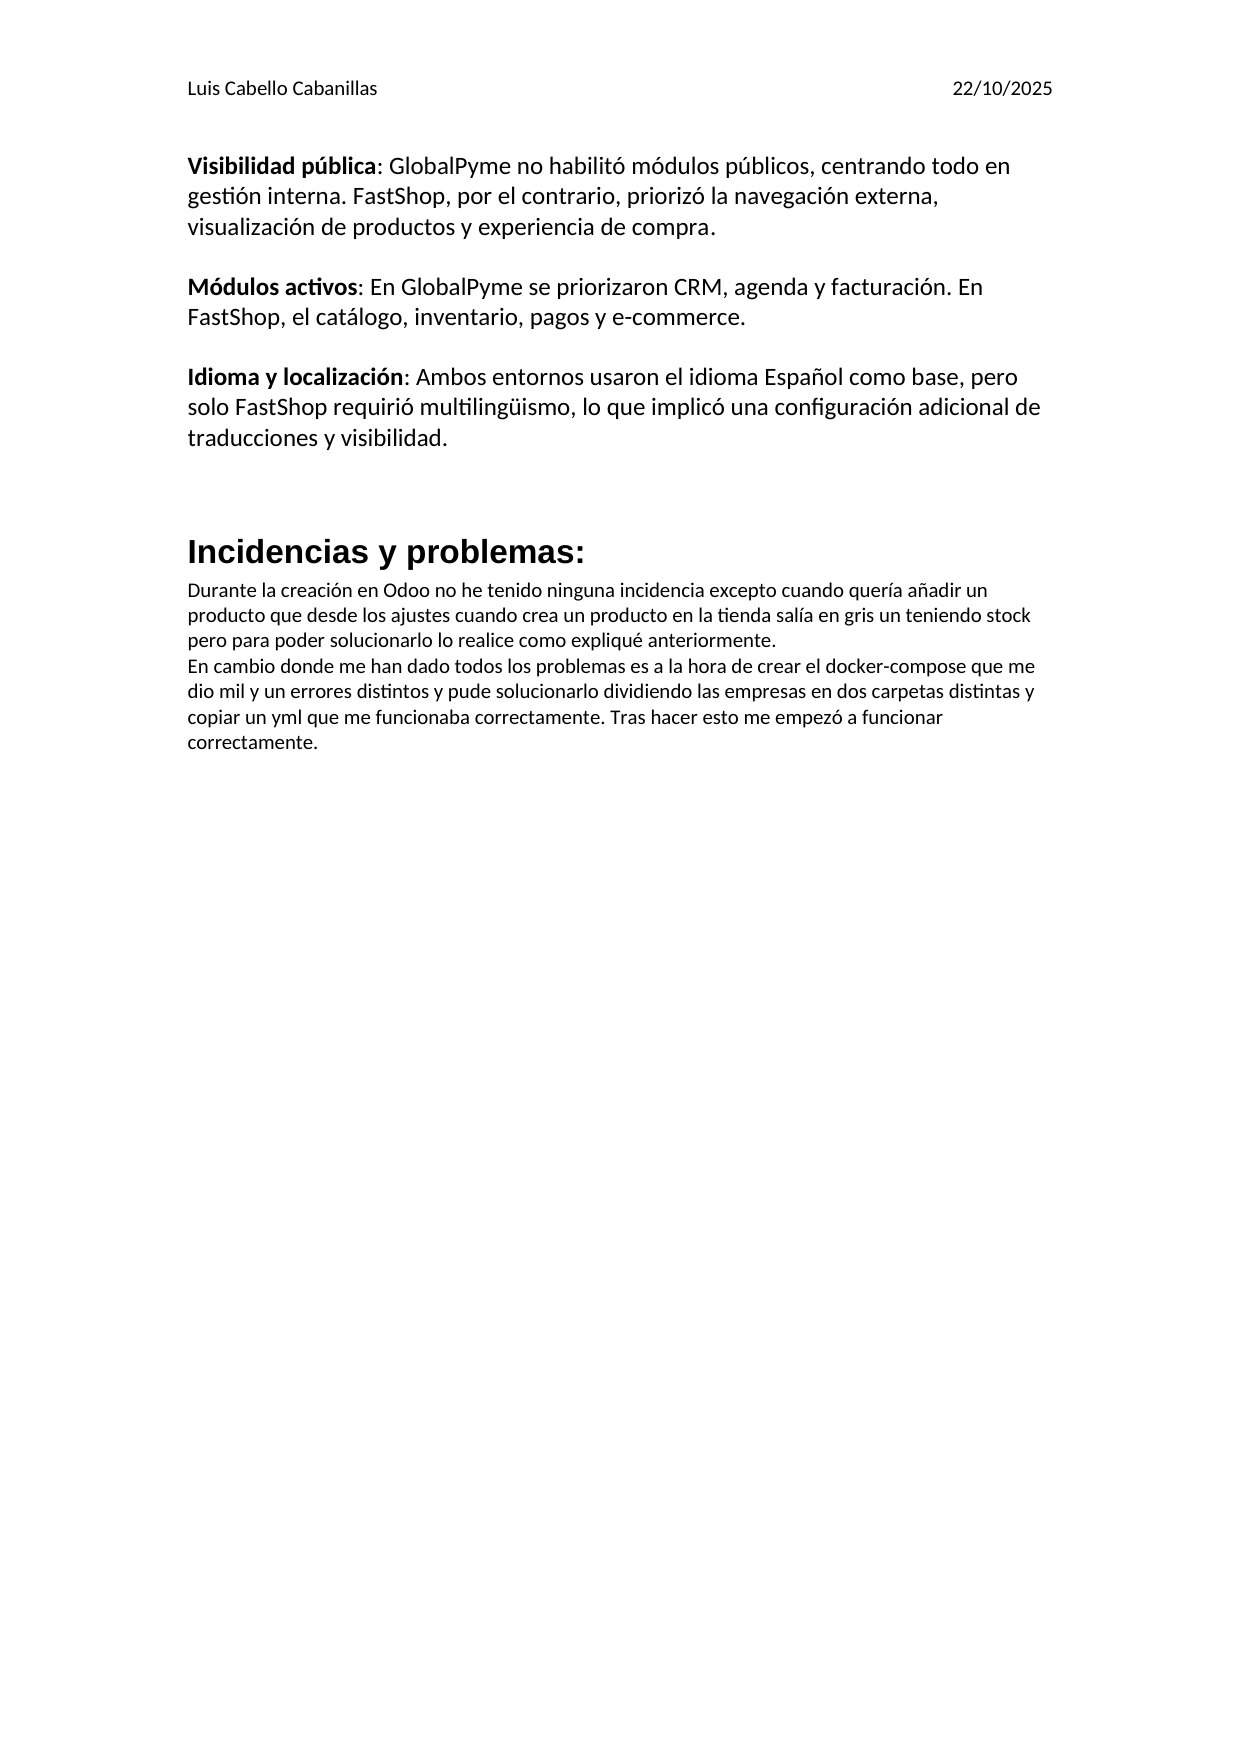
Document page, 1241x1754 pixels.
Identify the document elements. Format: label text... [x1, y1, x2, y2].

text Módulos activos: En GlobalPyme se priorizaron CRM, agenda y facturación. En FastShop, el catálogo, inventario, pagos y e-commerce. [187, 271, 1053, 332]
text Durante la creación en Odoo no he tenido ninguna incidencia excepto cuando quería añadir un producto que desde los ajustes cuando crea un producto en la tienda salía en gris un teniendo stock pero para poder solucionarlo lo realice como expliqué anteriormente. [187, 577, 1053, 653]
text En cambio donde me han dado todos los problemas es a la hora de crear el docker-compose que me dio mil y un errores distintos y pude solucionarlo dividiendo las empresas en dos carpetas distintas y copiar un yml que me funcionaba correctamente. Tras hacer esto me empezó a funcionar correctamente. [187, 653, 1053, 755]
subtitle Incidencias y problemas: [187, 532, 1053, 571]
text Visibilidad pública: GlobalPyme no habilitó módulos públicos, centrando todo en gestión interna. FastShop, por el contrario, priorizó la navegación externa, visualización de productos y experiencia de compra. [187, 150, 1053, 242]
text Idioma y localización: Ambos entornos usaron el idioma Español como base, pero solo FastShop requirió multilingüismo, lo que implicó una configuración adicional de traducciones y visibilidad. [187, 361, 1053, 452]
